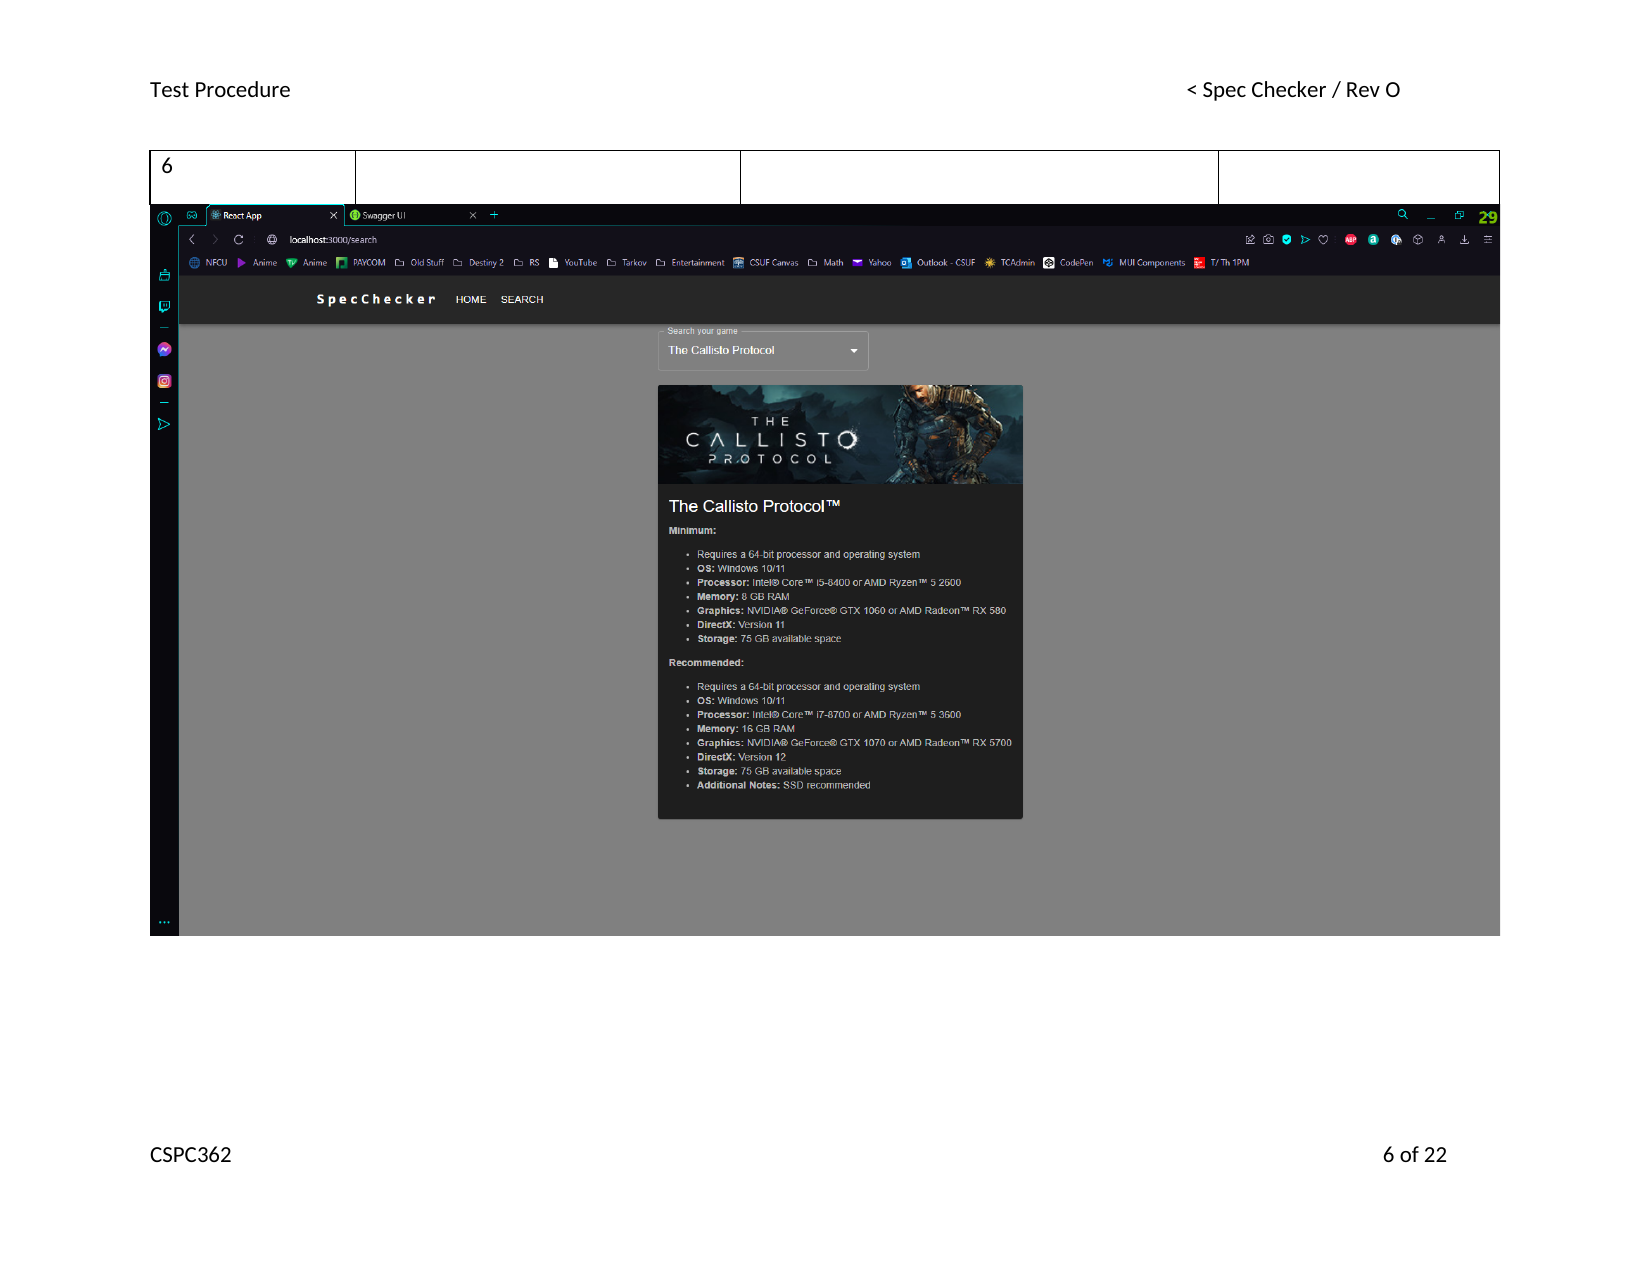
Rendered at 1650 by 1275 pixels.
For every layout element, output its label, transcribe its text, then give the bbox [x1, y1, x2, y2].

table_cell [1219, 151, 1499, 204]
table_cell 6 [151, 151, 355, 204]
table_cell [356, 151, 740, 204]
picture [150, 204, 1500, 936]
table_cell [741, 151, 1218, 204]
